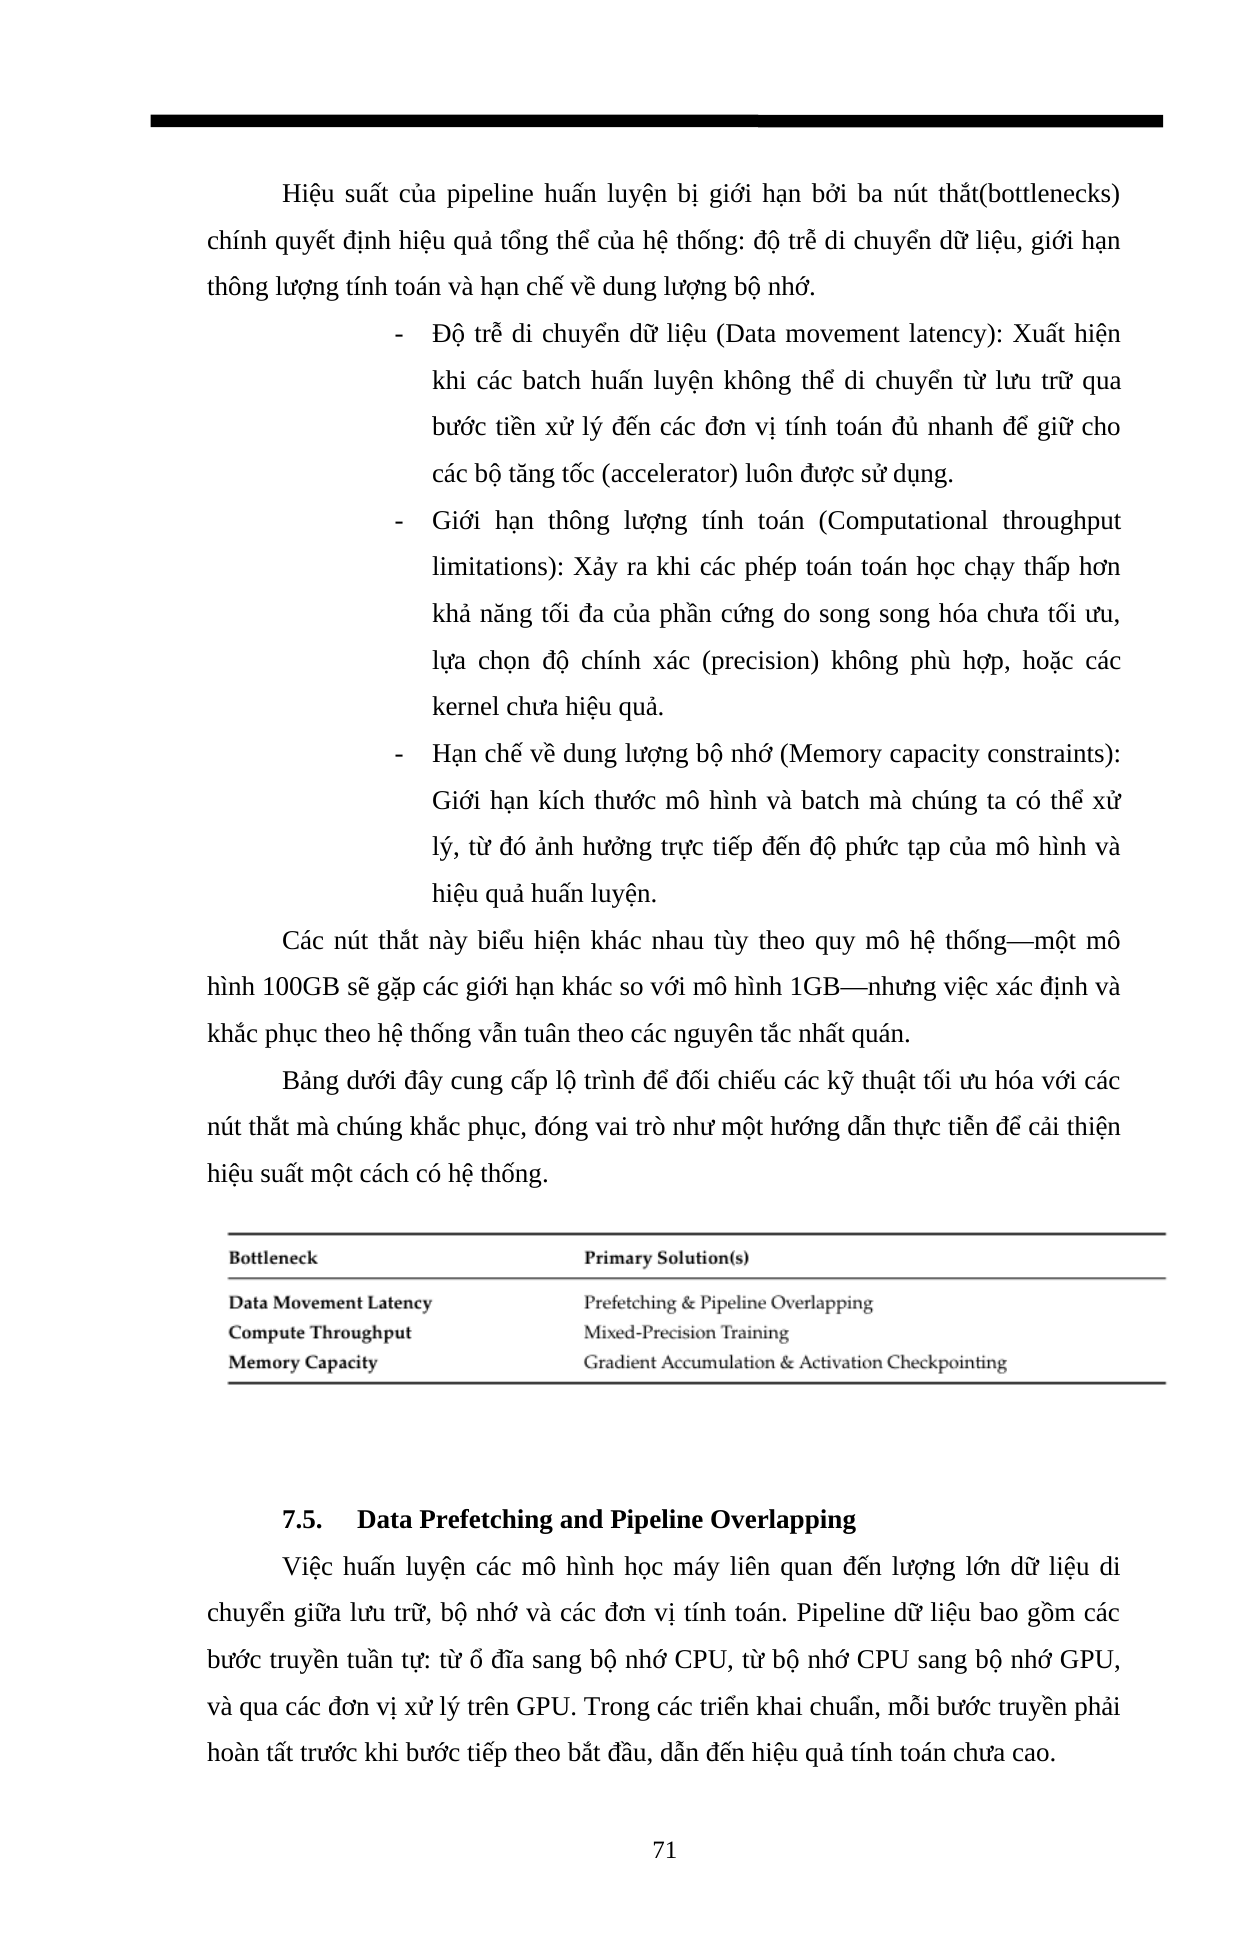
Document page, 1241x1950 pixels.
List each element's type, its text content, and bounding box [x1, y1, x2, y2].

text Việc huấn luyện các mô hình học máy liên quan đến lượng lớn dữ liệu di chuyển giữa lưu trữ, bộ nhớ và các đơn vị tính toán. Pipeline dữ liệu bao gồm các bước truyền tuần tự: từ ổ đĩa sang bộ nhớ CPU, từ bộ nhớ CPU sang bộ nhớ GPU, và qua các đơn vị xử lý trên GPU. Trong các triển khai chuẩn, mỗi bước truyền phải hoàn tất trước khi bước tiếp theo bắt đầu, dẫn đến hiệu quả tính toán chưa cao. [207, 1549, 1122, 1767]
text Các nút thắt này biểu hiện khác nhau tùy theo quy mô hệ thống—một mô hình 100GB sẽ gặp các giới hạn khác so với mô hình 1GB—nhưng việc xác định và khắc phục theo hệ thống vẫn tuân theo các nguyên tắc nhất quán. [207, 924, 1122, 1048]
list Độ trễ di chuyển dữ liệu (Data movement latency): Xuất hiện khi các batch huấn luyện không thể di chuyển từ lưu trữ qua bước tiền xử lý đến các đơn vị tính toán đủ nhanh để giữ cho các bộ tăng tốc (accelerator) luôn được sử dụng. [394, 317, 1122, 488]
picture [206, 1203, 1182, 1405]
text Bảng dưới đây cung cấp lộ trình để đối chiếu các kỹ thuật tối ưu hóa với các nút thắt mà chúng khắc phục, đóng vai trò như một hướng dẫn thực tiễn để cải thiện hiệu suất một cách có hệ thống. [207, 1064, 1122, 1188]
text Hiệu suất của pipeline huấn luyện bị giới hạn bởi ba nút thắt(bottlenecks) chính quyết định hiệu quả tổng thể của hệ thống: độ trễ di chuyển dữ liệu, giới hạn thông lượng tính toán và hạn chế về dung lượng bộ nhớ. [207, 177, 1122, 302]
list Giới hạn thông lượng tính toán (Computational throughput limitations): Xảy ra khi các phép toán toán học chạy thấp hơn khả năng tối đa của phần cứng do song song hóa chưa tối ưu, lựa chọn độ chính xác (precision) không phù hợp, hoặc các kernel chưa hiệu quả. [394, 504, 1122, 722]
list Hạn chế về dung lượng bộ nhớ (Memory capacity constraints): Giới hạn kích thước mô hình và batch mà chúng ta có thể xử lý, từ đó ảnh hưởng trực tiếp đến độ phức tạp của mô hình và hiệu quả huấn luyện. [394, 737, 1122, 908]
list Data Prefetching and Pipeline Overlapping [282, 1503, 1122, 1534]
